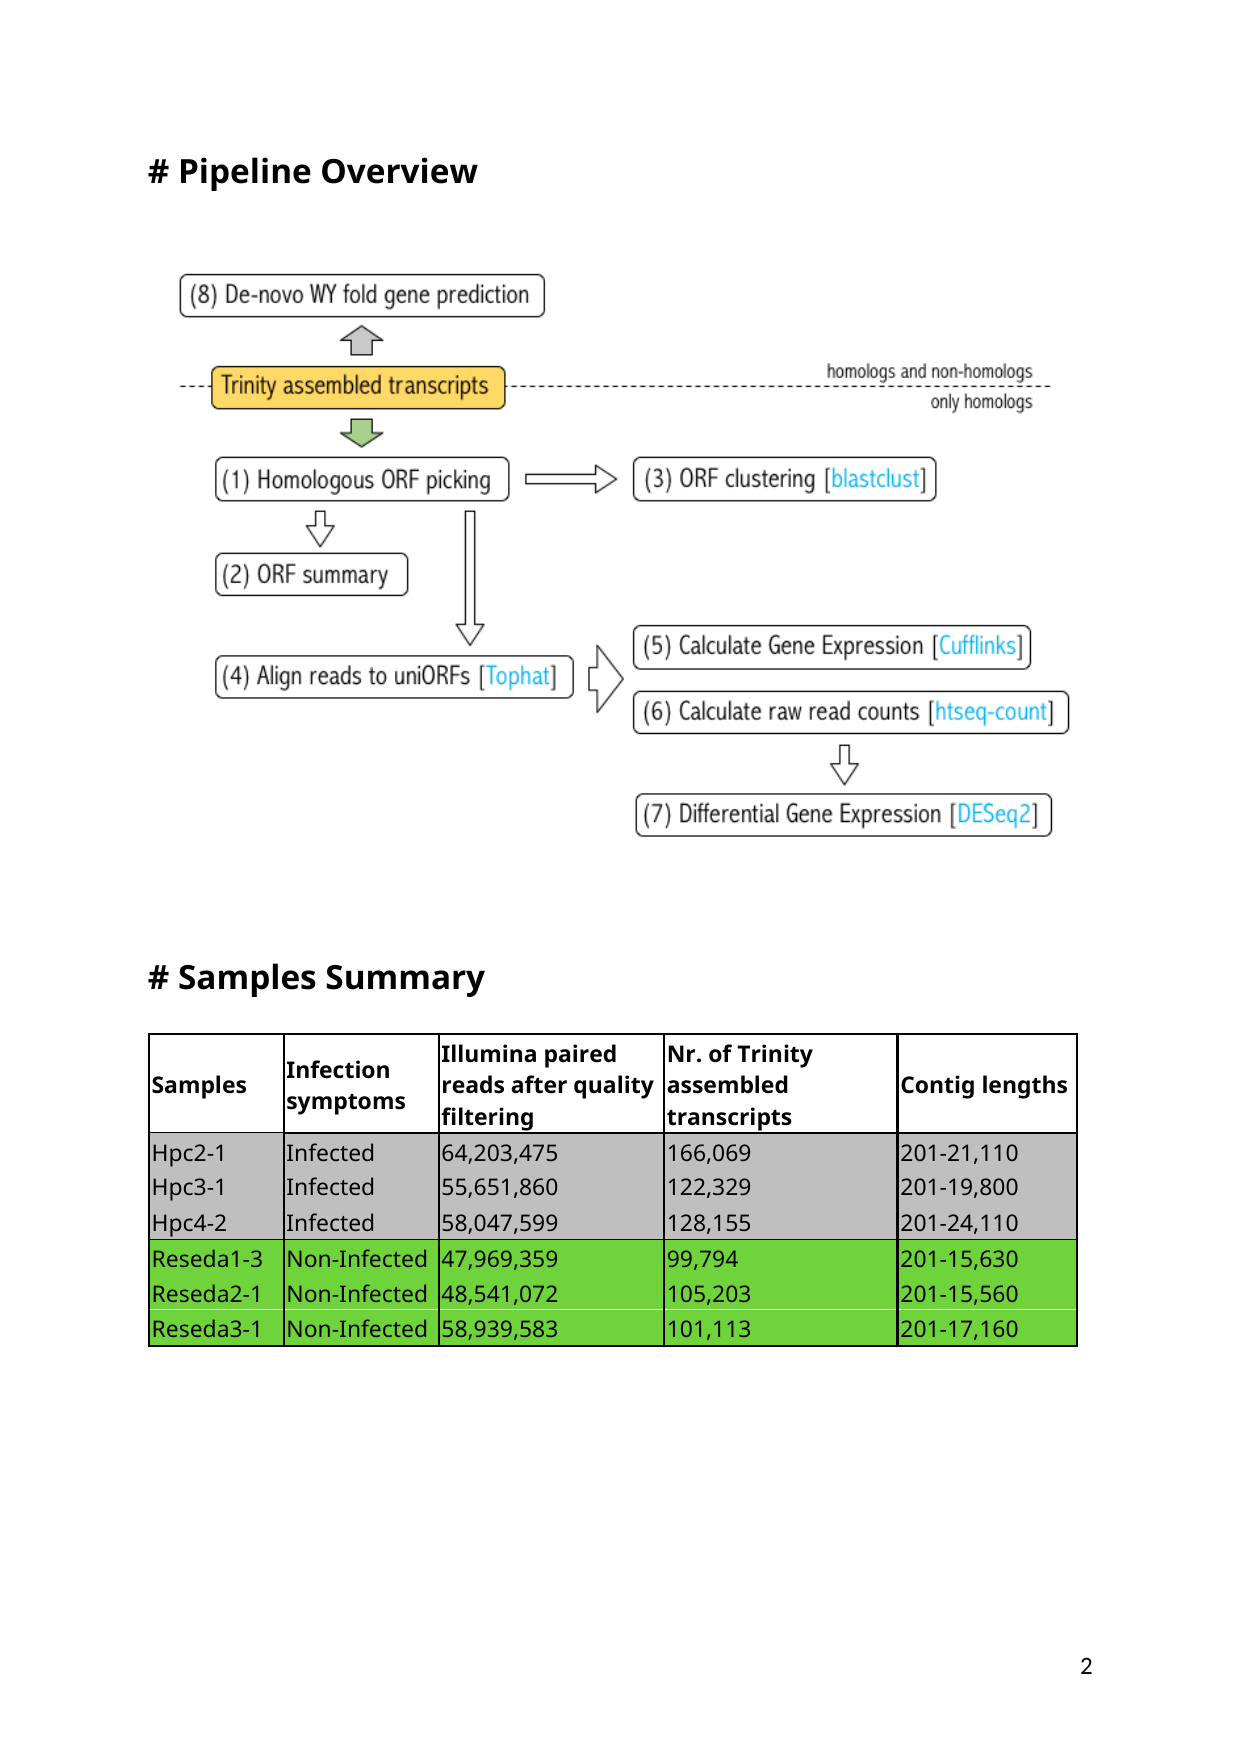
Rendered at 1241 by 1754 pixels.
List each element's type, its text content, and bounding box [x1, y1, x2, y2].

table_cell 128,155 [665, 1203, 896, 1239]
table_header Infection symptoms [285, 1035, 438, 1132]
table_cell 201-21,110 [899, 1134, 1076, 1168]
table_cell Hpc2-1 [150, 1133, 283, 1168]
table_cell Non-Infected [285, 1240, 438, 1274]
table_cell 58,047,599 [440, 1203, 663, 1239]
text # Samples Summary [148, 954, 1093, 999]
table_cell 101,113 [665, 1310, 896, 1345]
picture [147, 187, 1093, 896]
table_cell Reseda3-1 [150, 1310, 283, 1345]
table_cell 55,651,860 [440, 1168, 663, 1203]
table_cell 58,939,583 [440, 1310, 663, 1345]
table_cell Non-Infected [285, 1274, 438, 1309]
table_cell Infected [285, 1203, 438, 1239]
table_cell Reseda1-3 [150, 1240, 283, 1274]
table_cell 64,203,475 [440, 1134, 663, 1168]
table_cell Hpc4-2 [150, 1203, 283, 1239]
table_cell Hpc3-1 [150, 1168, 283, 1203]
table_cell 99,794 [665, 1240, 896, 1274]
table_cell 201-15,560 [899, 1274, 1076, 1309]
table_cell 122,329 [665, 1168, 896, 1203]
table_cell Reseda2-1 [150, 1274, 283, 1309]
table_header Nr. of Trinity assembled transcripts [665, 1035, 896, 1132]
table_cell 201-15,630 [899, 1240, 1076, 1274]
table_cell 201-19,800 [899, 1168, 1076, 1203]
table_cell 201-24,110 [899, 1203, 1076, 1239]
table_header Contig lengths [899, 1035, 1076, 1132]
table_cell 48,541,072 [440, 1274, 663, 1309]
table_cell 166,069 [665, 1134, 896, 1168]
table_cell 201-17,160 [899, 1310, 1076, 1345]
table_header Samples [150, 1035, 283, 1132]
table_cell 47,969,359 [440, 1240, 663, 1274]
table_cell Non-Infected [285, 1310, 438, 1345]
table_header Illumina paired reads after quality filtering [440, 1035, 663, 1132]
table_cell Infected [285, 1134, 438, 1168]
text # Pipeline Overview [148, 148, 1093, 193]
table_cell Infected [285, 1168, 438, 1203]
table_cell 105,203 [665, 1274, 896, 1309]
